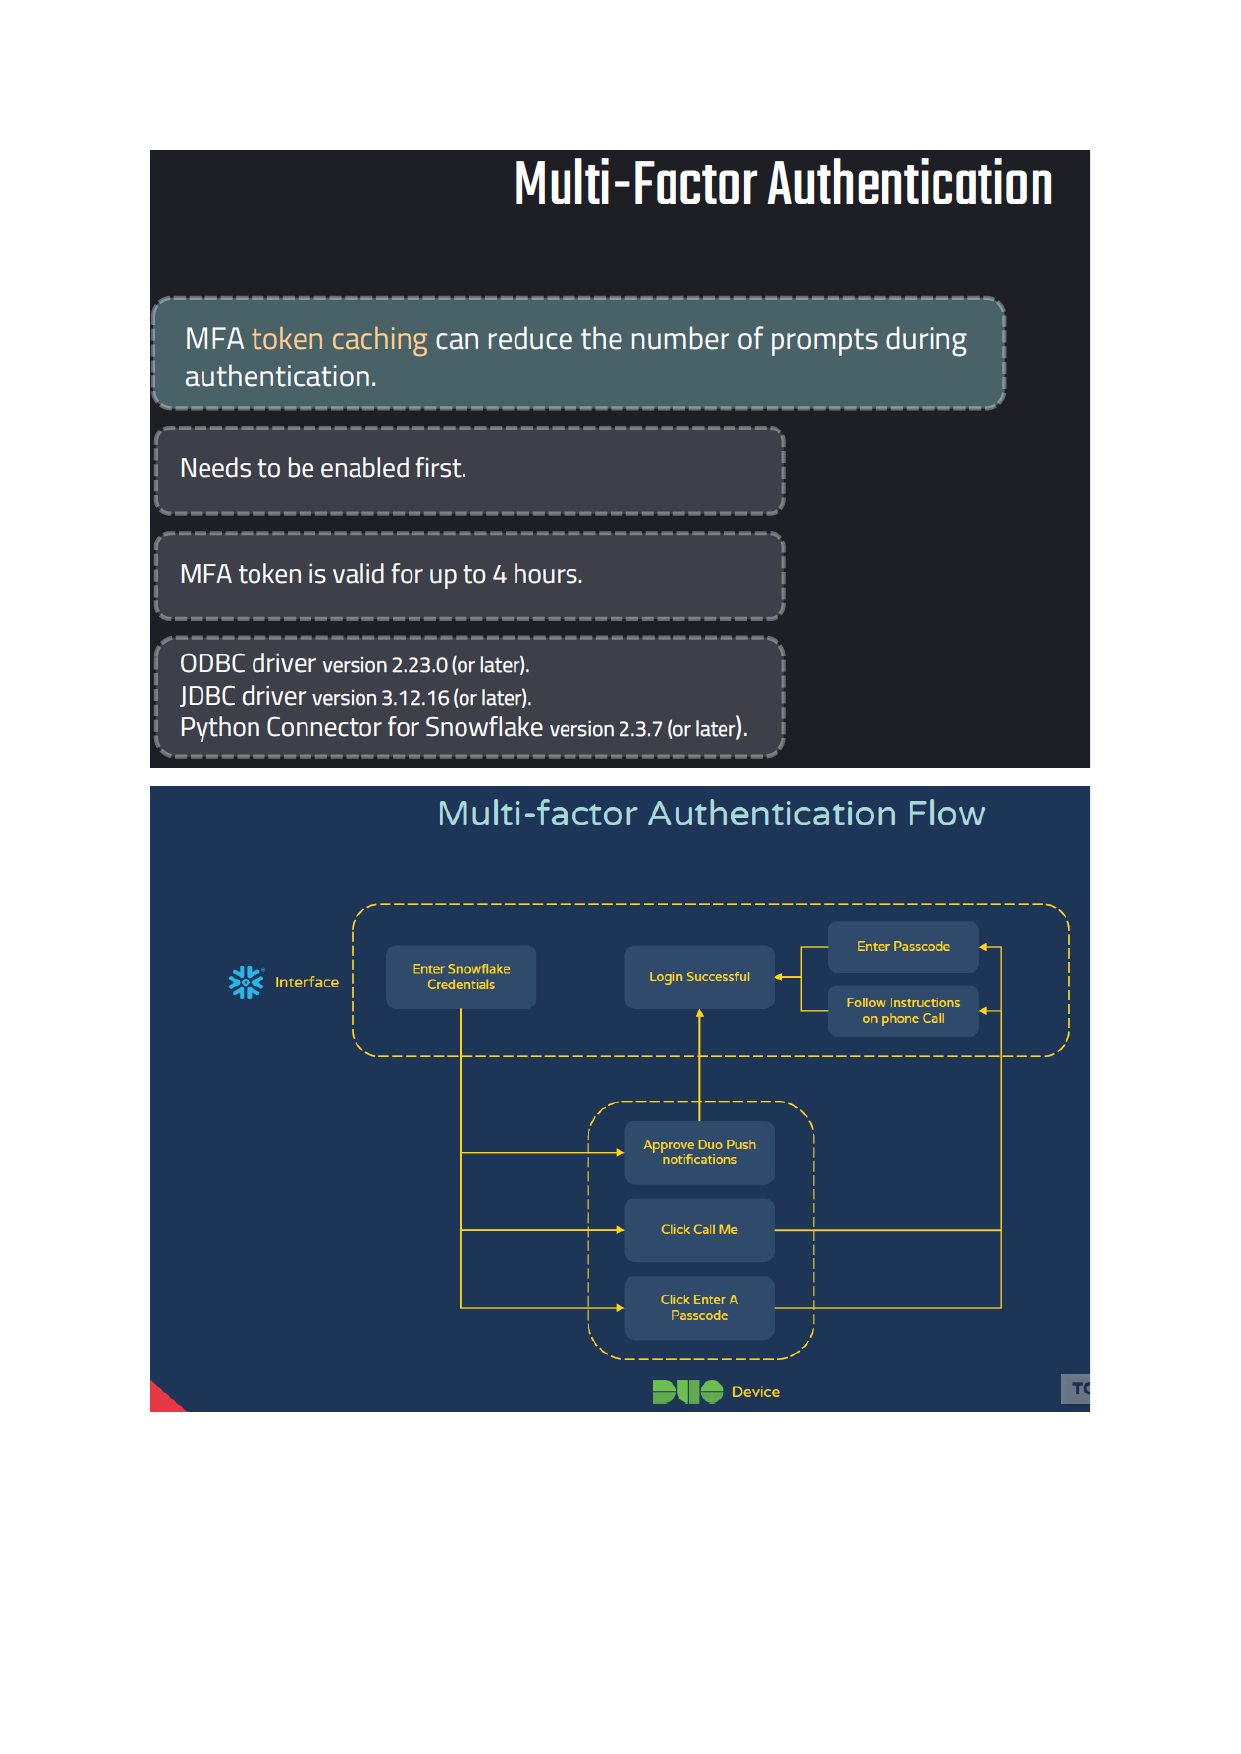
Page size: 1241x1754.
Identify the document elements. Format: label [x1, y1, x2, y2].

picture [150, 150, 1091, 768]
picture [150, 786, 1091, 1412]
